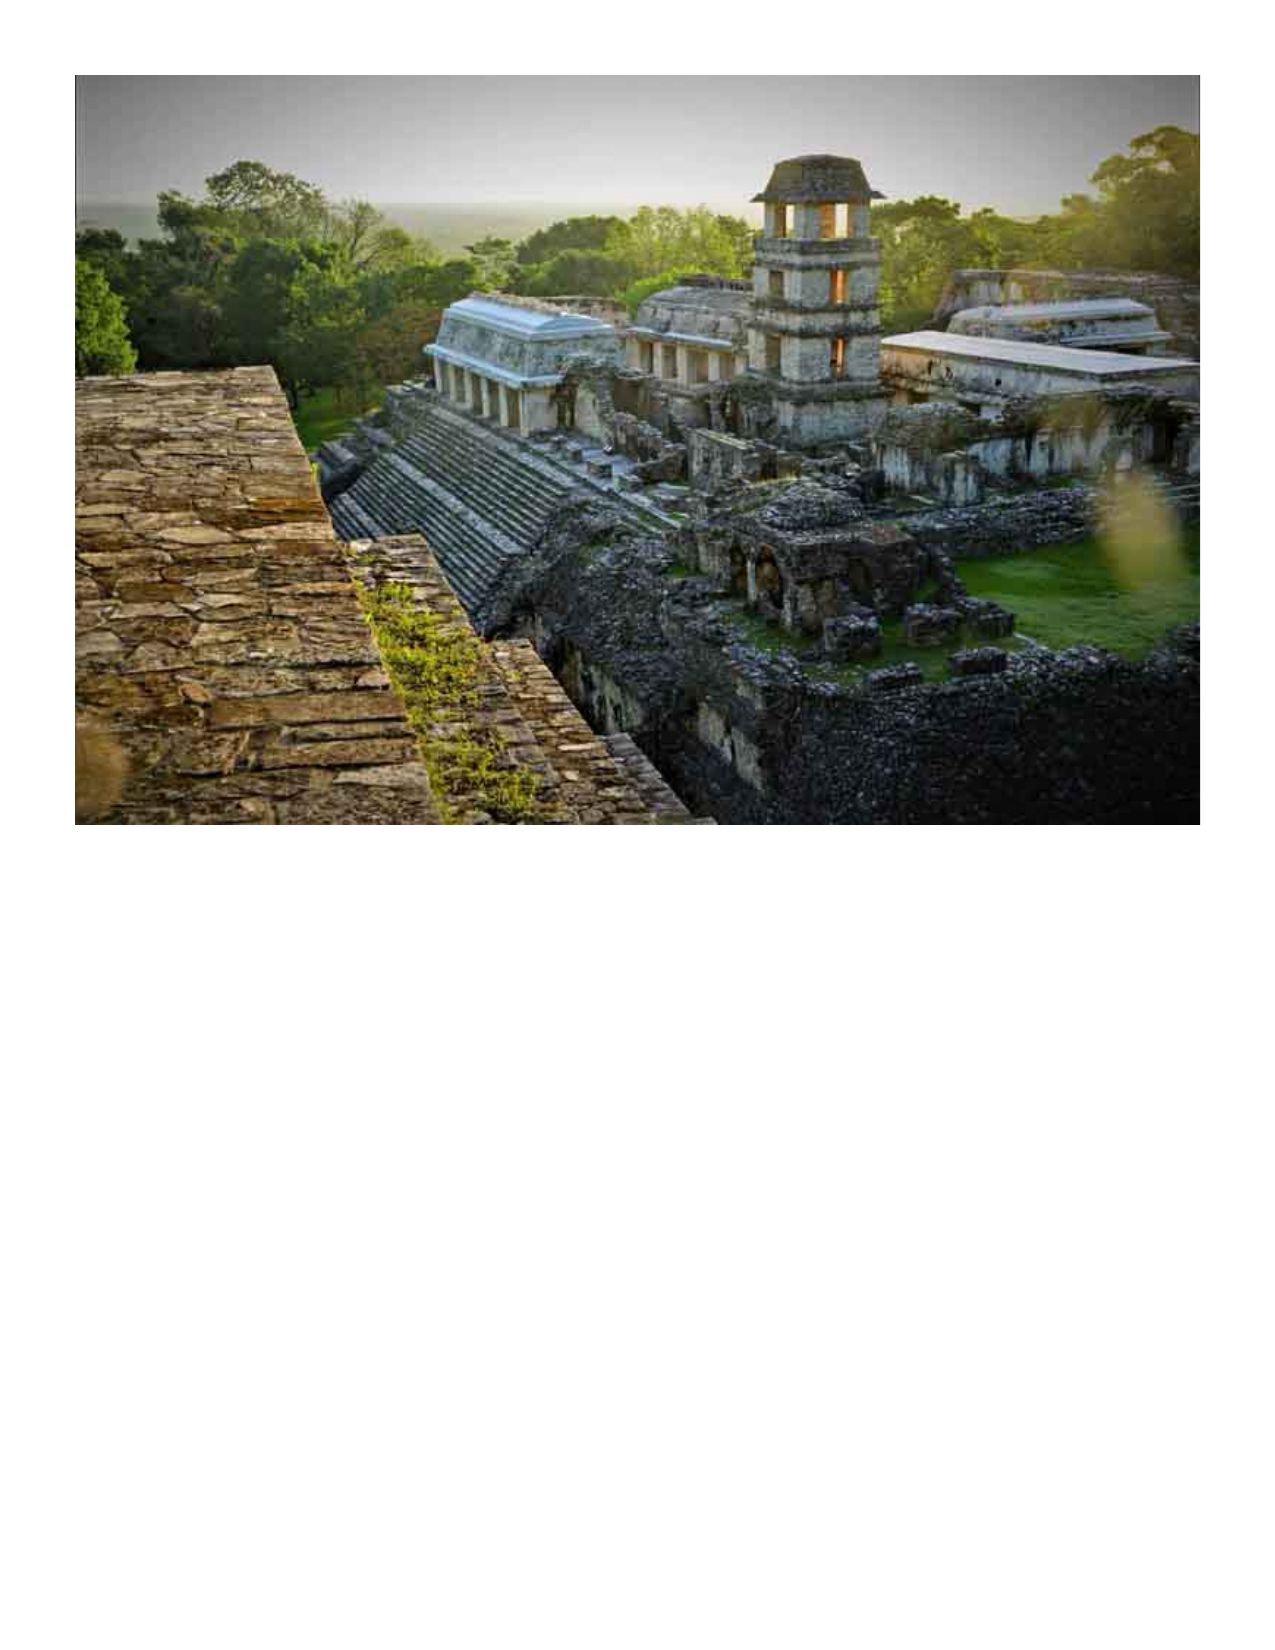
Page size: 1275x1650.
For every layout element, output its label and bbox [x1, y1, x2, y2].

picture [75, 75, 1200, 825]
